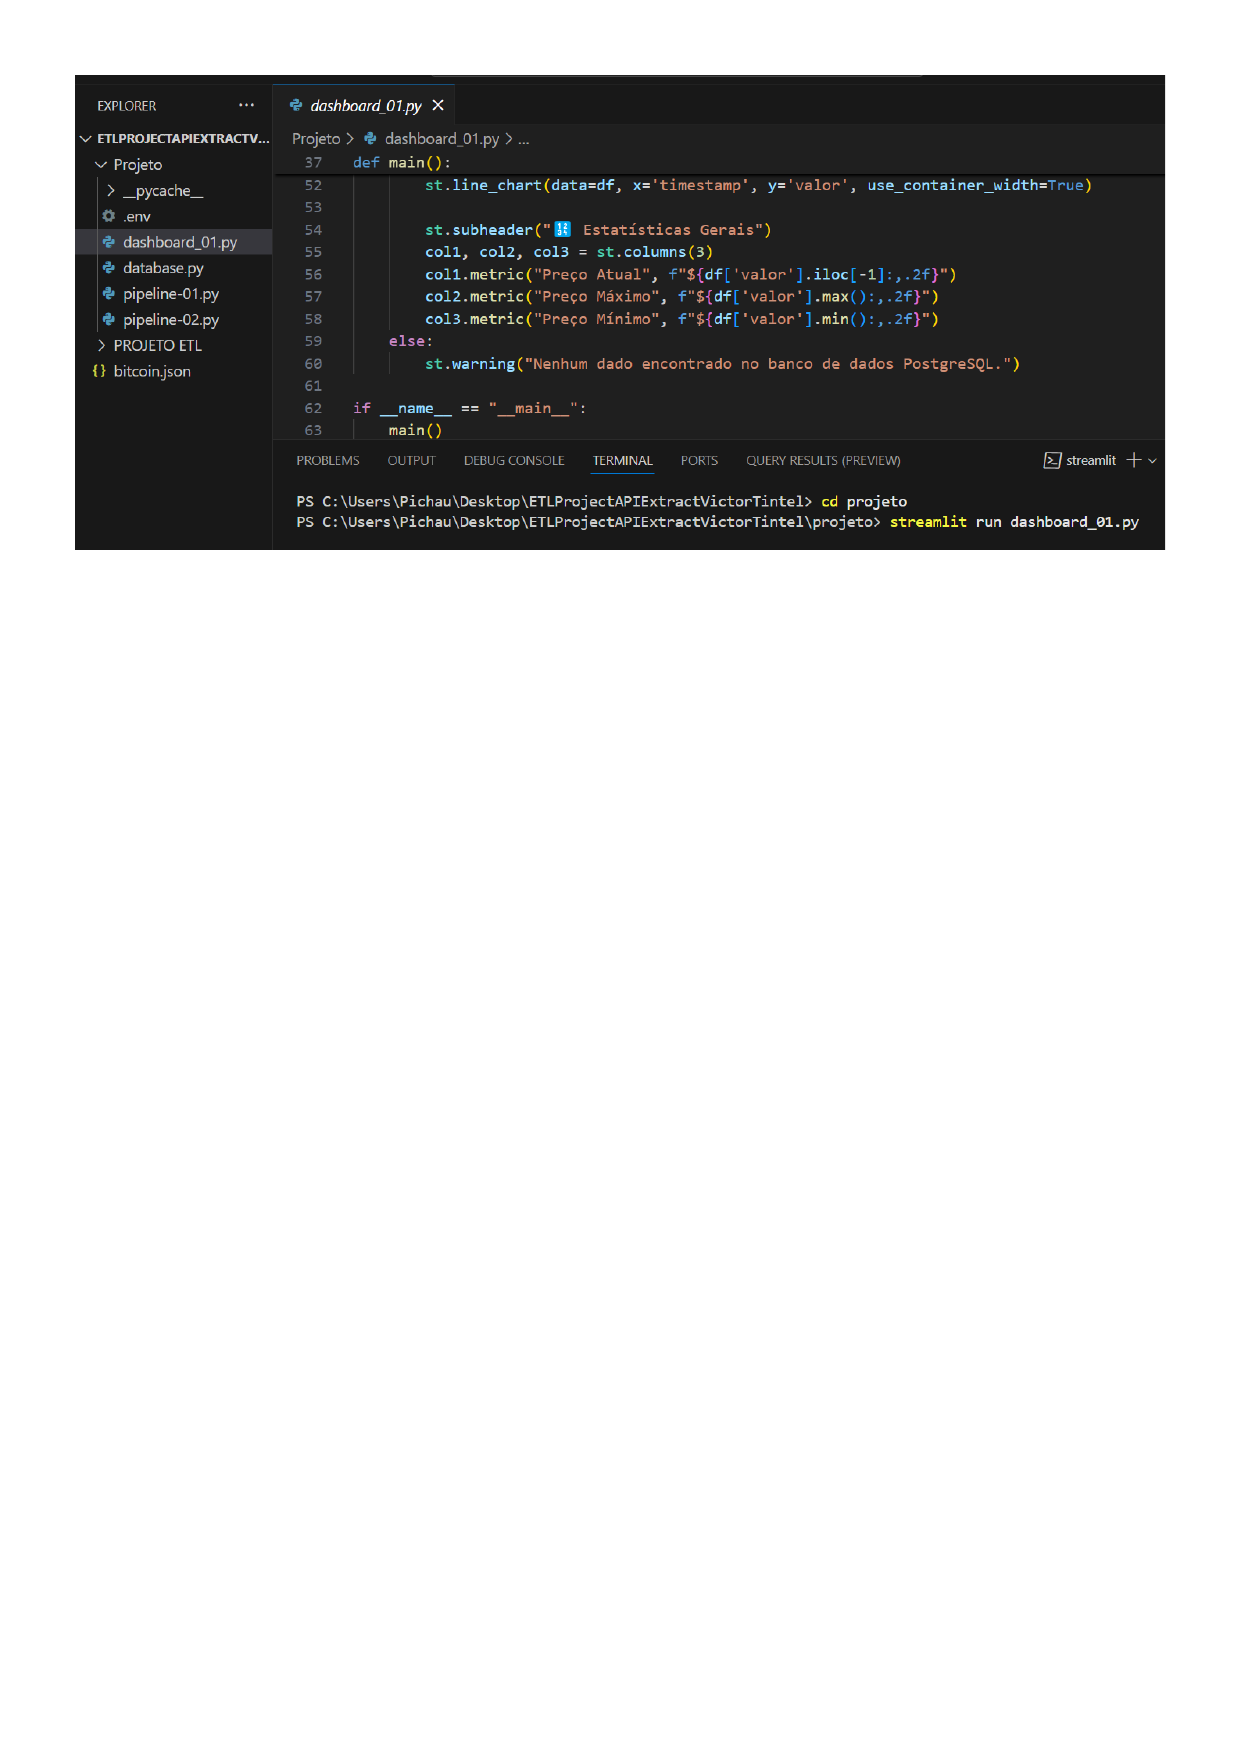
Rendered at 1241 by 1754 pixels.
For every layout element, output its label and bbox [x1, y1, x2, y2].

picture [75, 75, 1166, 550]
